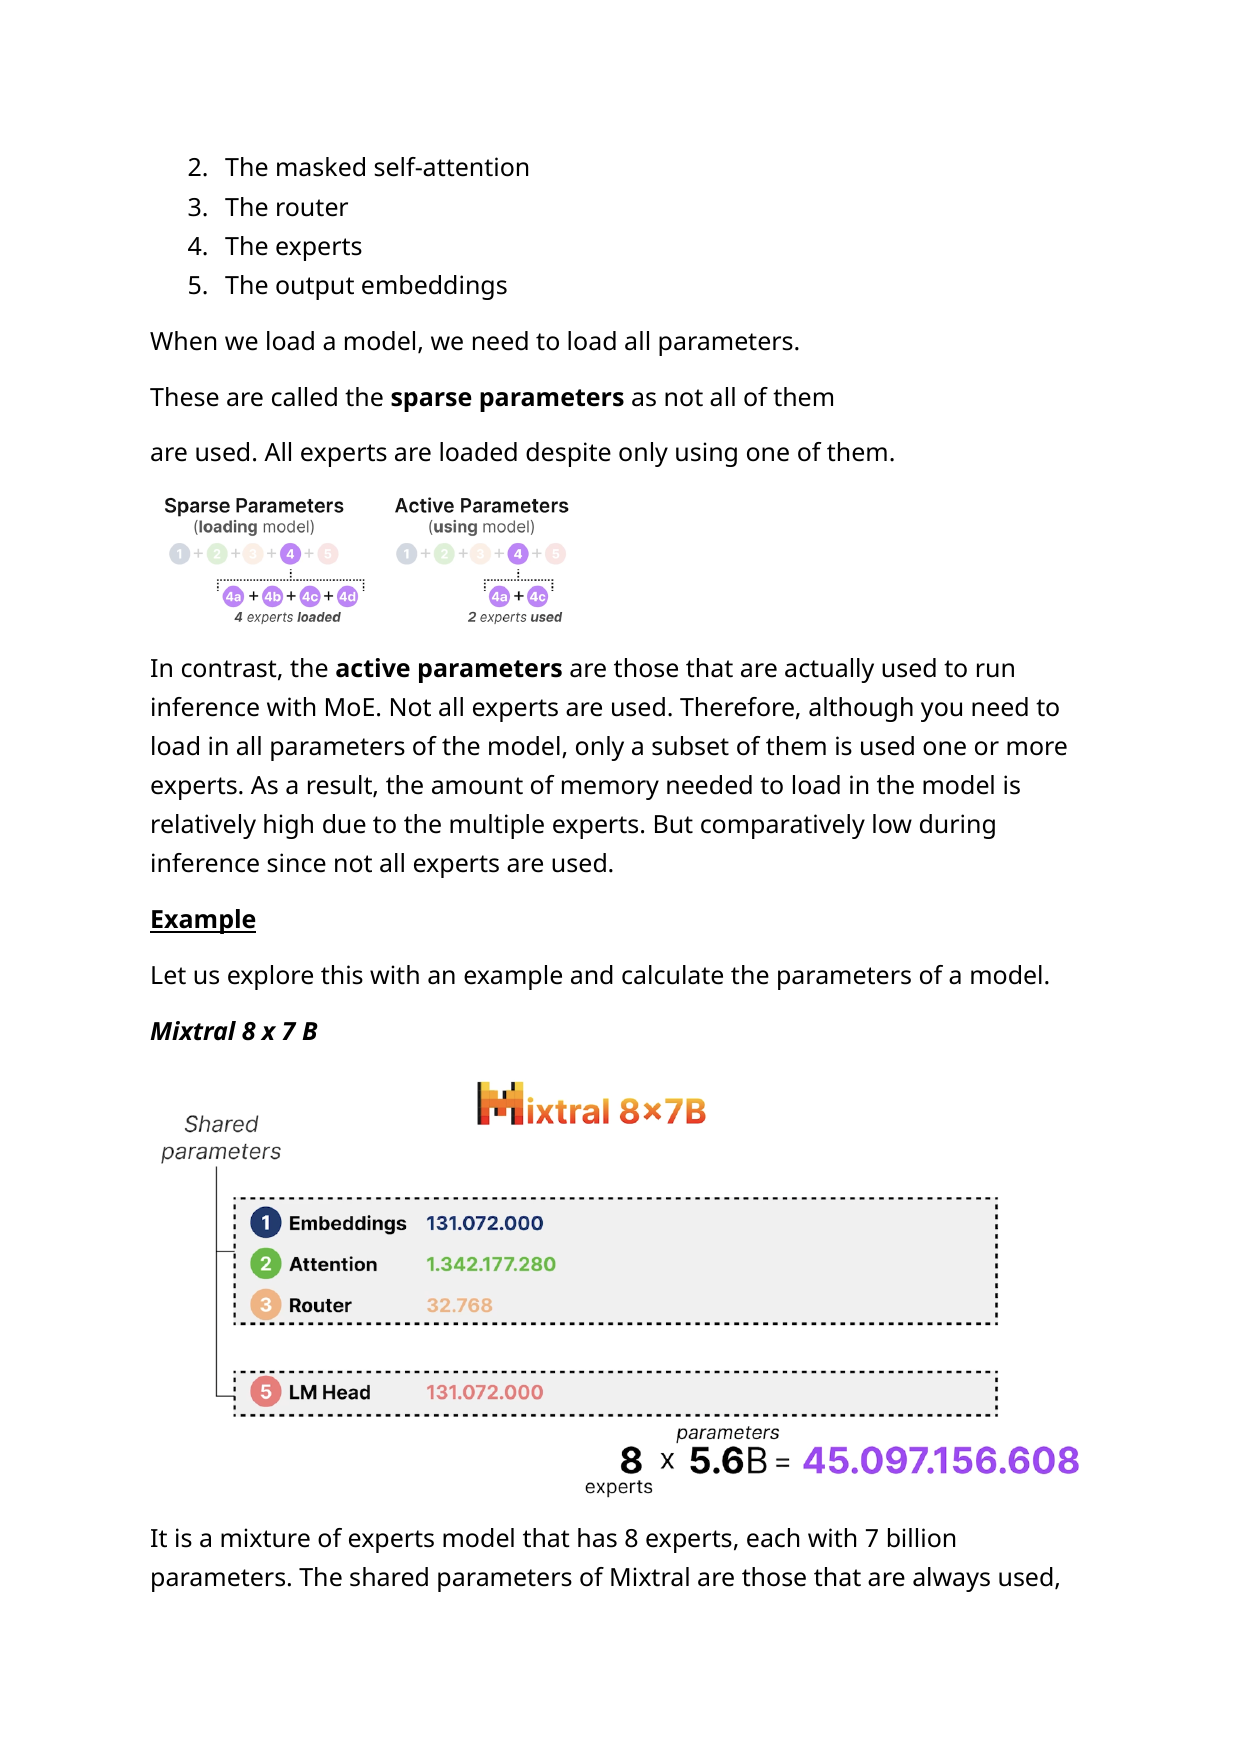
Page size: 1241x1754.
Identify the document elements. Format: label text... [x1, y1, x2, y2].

list The masked self-attention [187, 150, 1090, 184]
picture [150, 1069, 1091, 1500]
text In contrast, the active parameters are those that are actually used to run inference with MoE. Not all experts are used. Therefore, although you need to load in all parameters of the model, only a subset of them is used one or more experts. As a result, the amount of memory needed to load in the model is relatively high due to the multiple experts. But comparatively low during inference since not all experts are used. [150, 650, 1090, 880]
text Mixtral 8 x 7 B [150, 1014, 1090, 1048]
picture [150, 490, 371, 629]
text Example [150, 902, 1090, 936]
picture [377, 490, 599, 629]
text These are called the sparse parameters as not all of them [150, 379, 1090, 413]
list The experts [187, 228, 1090, 262]
text are used. All experts are loaded despite only using one of them. [150, 435, 1090, 469]
text When we load a model, we need to load all parameters. [150, 323, 1090, 357]
text Let us explore this with an example and calculate the parameters of a model. [150, 958, 1090, 992]
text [150, 1521, 1090, 1594]
list The router [187, 189, 1090, 223]
list The output embeddings [187, 267, 1090, 302]
